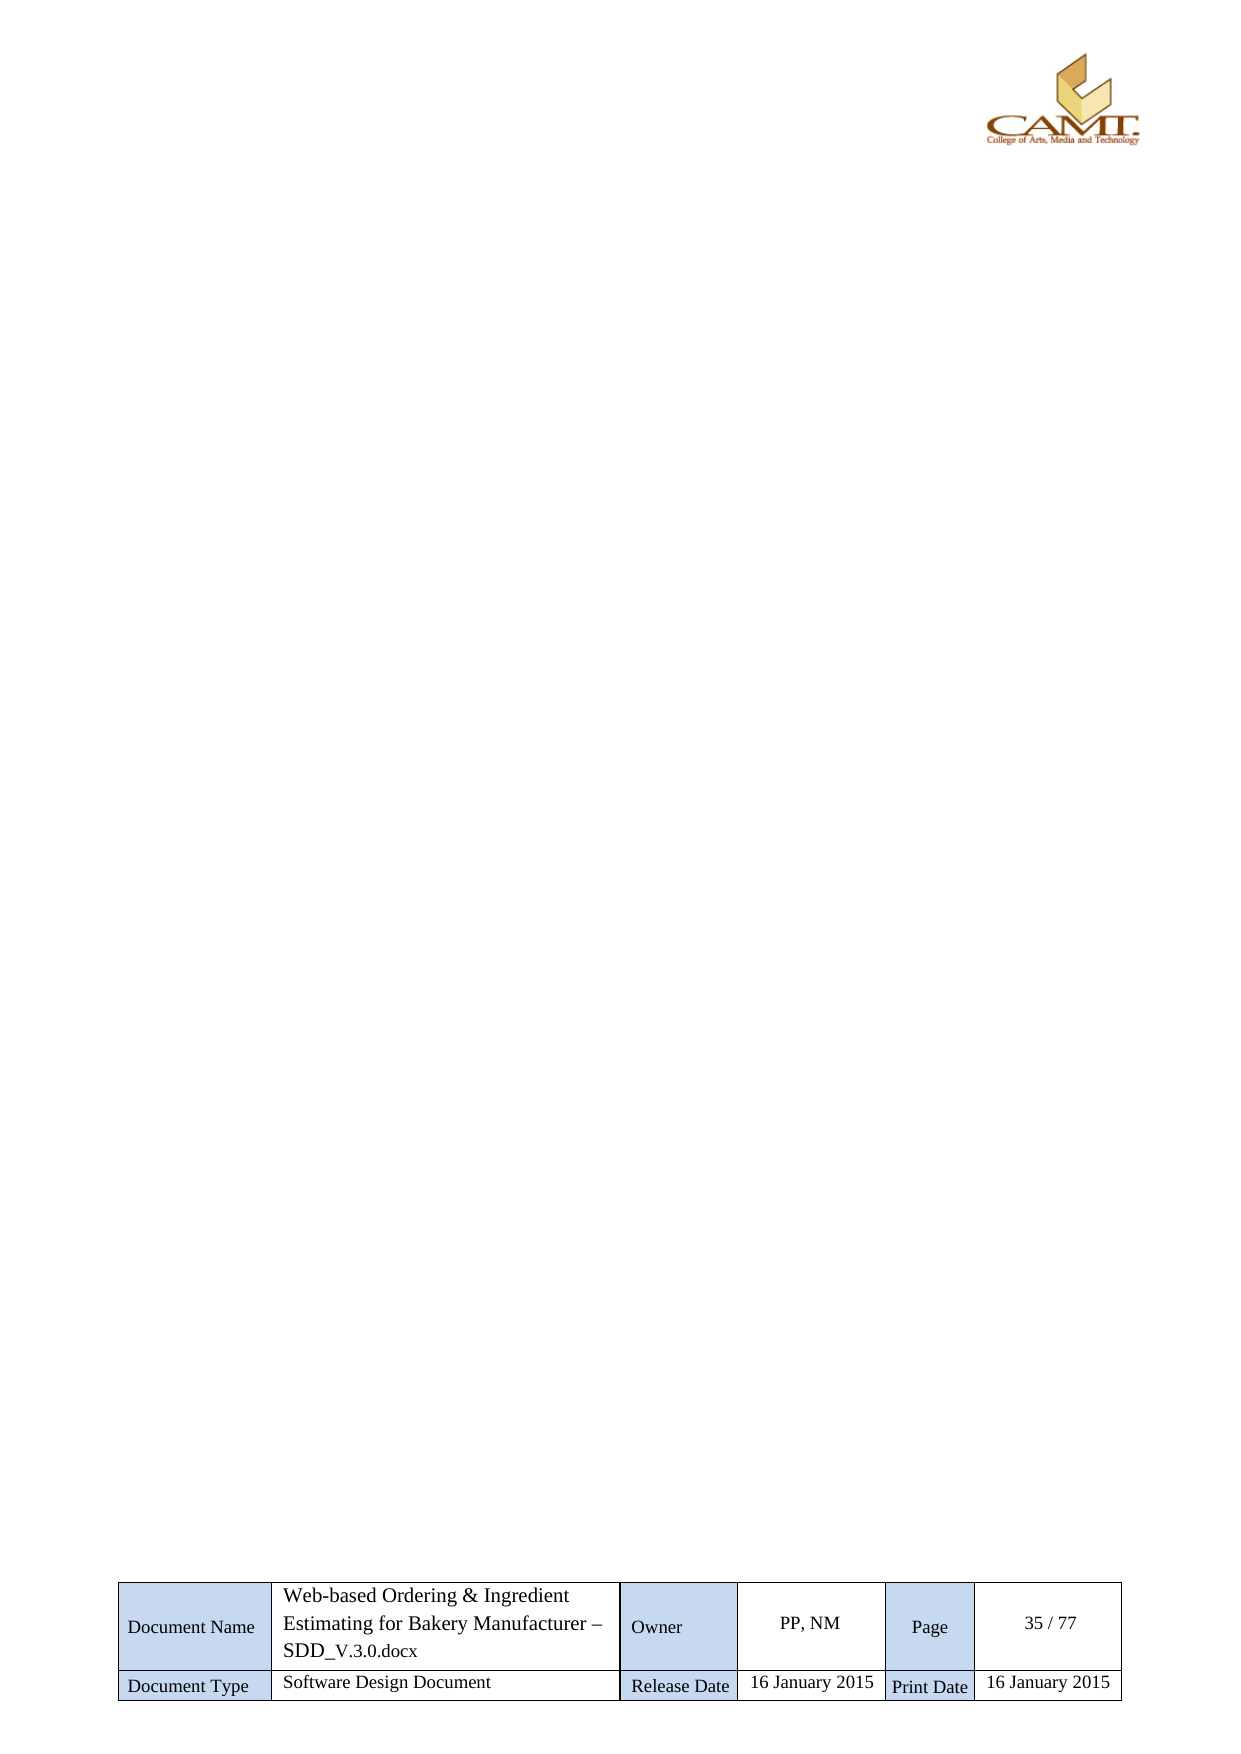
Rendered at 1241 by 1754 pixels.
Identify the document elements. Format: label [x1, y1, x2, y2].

picture [978, 46, 1144, 147]
